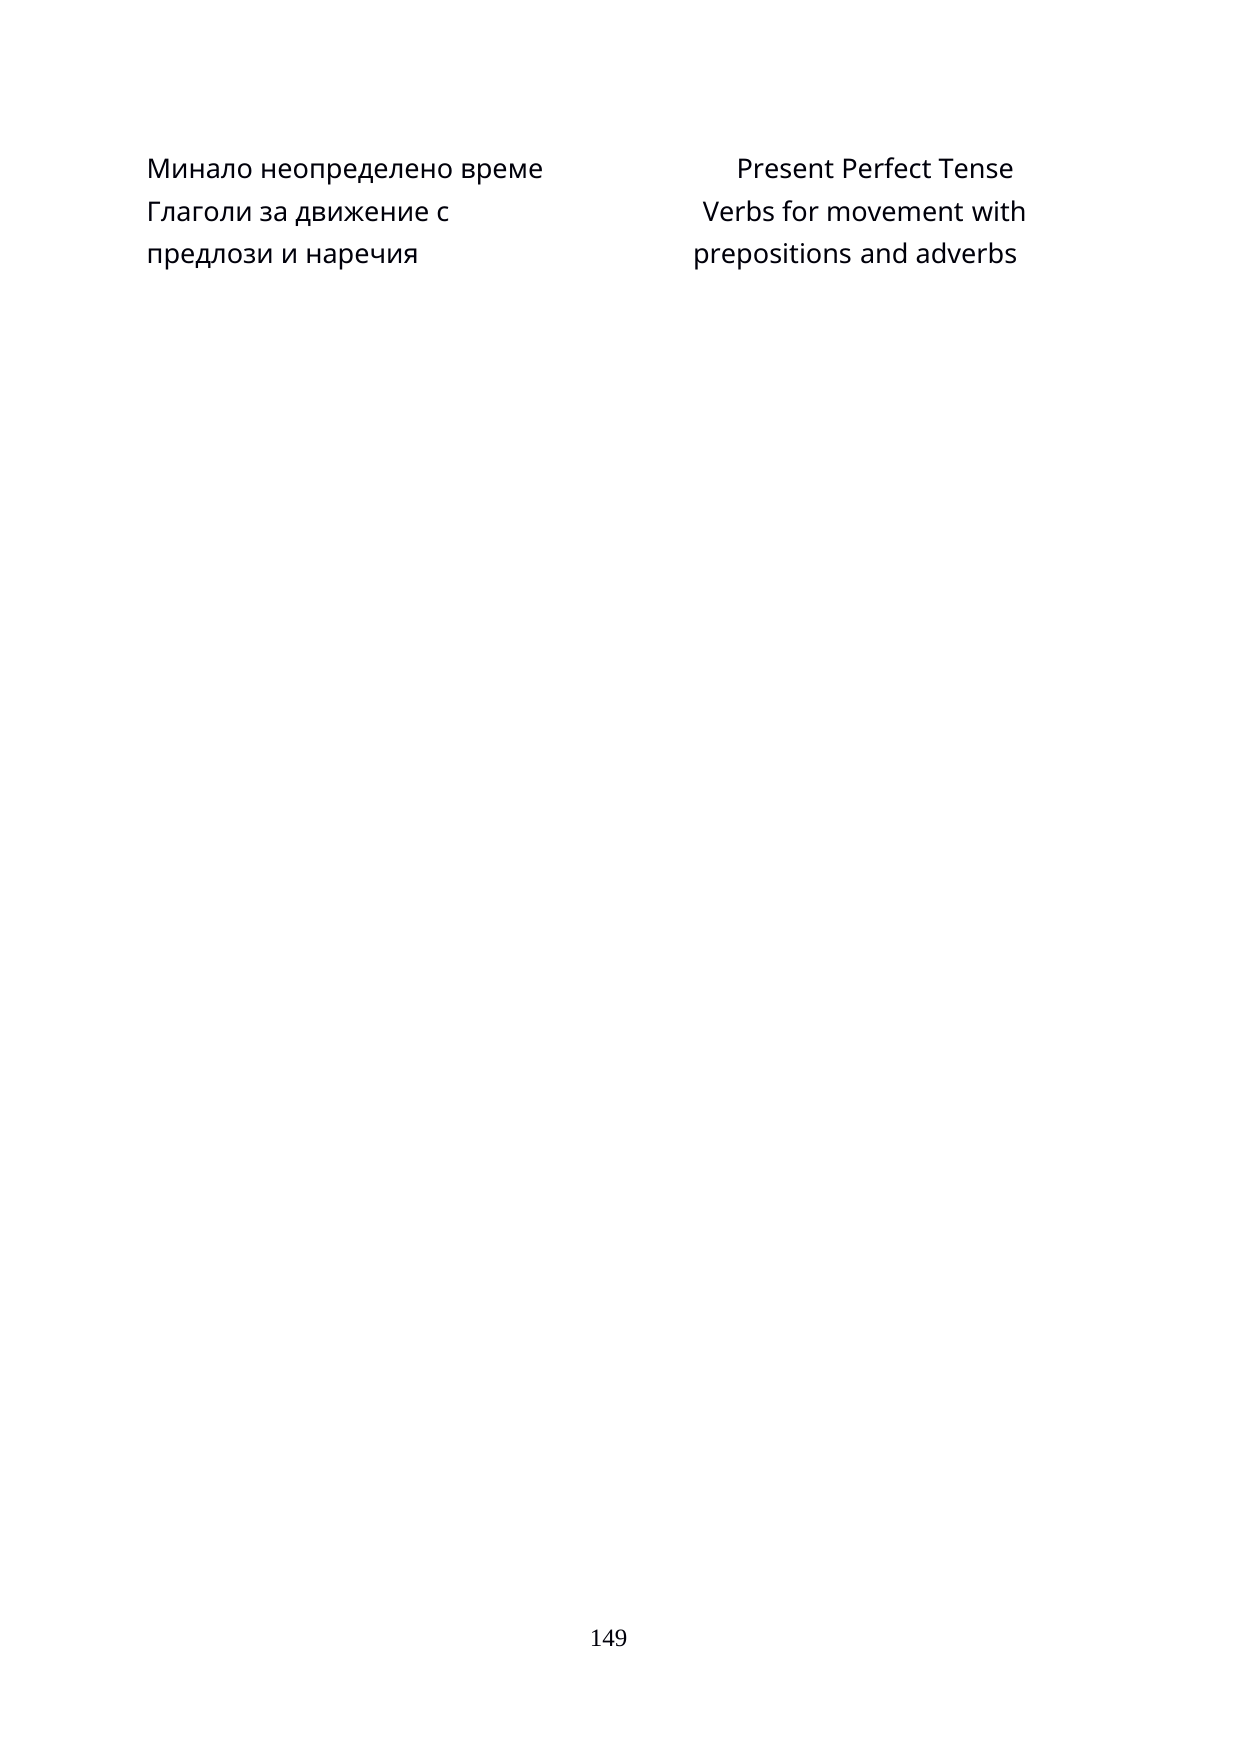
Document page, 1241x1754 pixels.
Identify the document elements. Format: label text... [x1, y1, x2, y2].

text предлози и наречия prepositions and adverbs [146, 235, 1070, 272]
text Глаголи за движение с Verbs for movement with [146, 192, 1070, 229]
text Минало неопределено време Present Perfect Tense [146, 150, 1070, 187]
